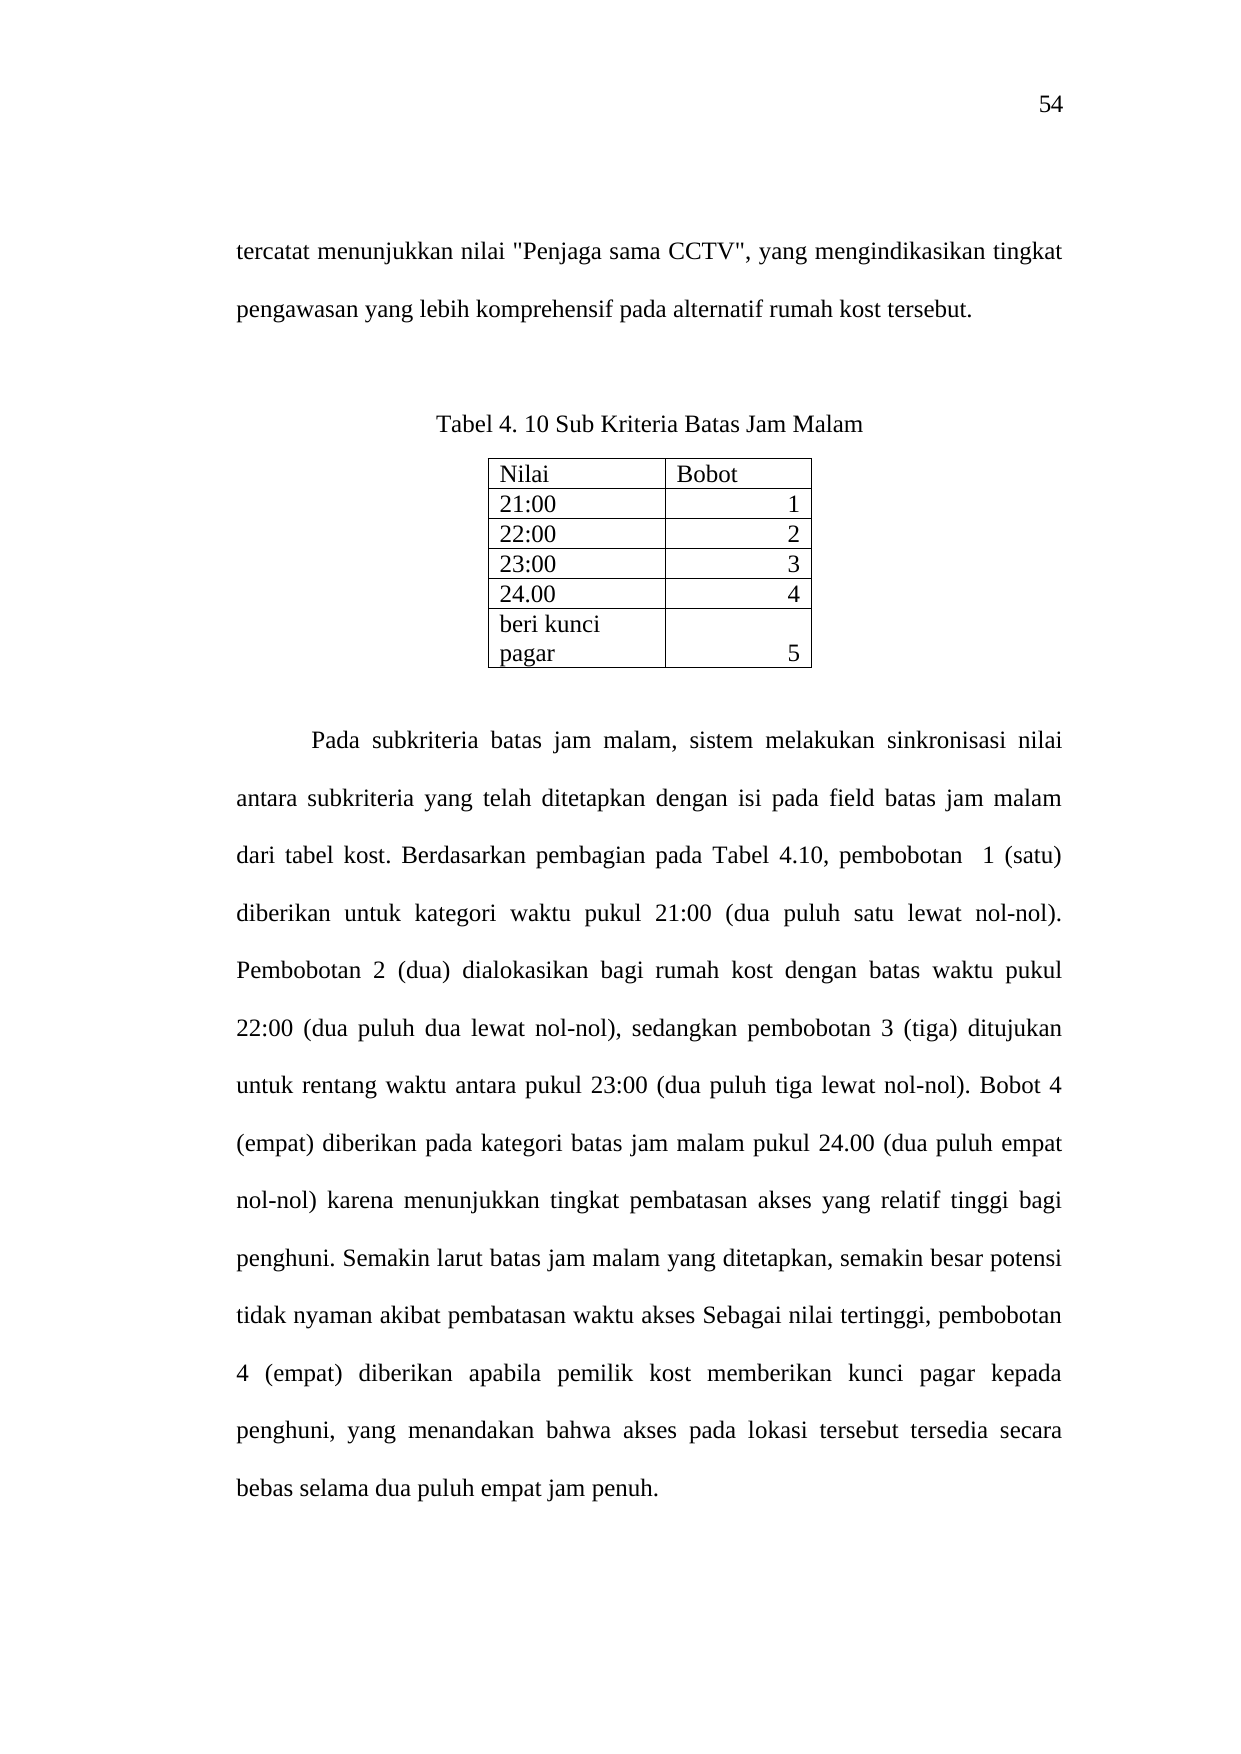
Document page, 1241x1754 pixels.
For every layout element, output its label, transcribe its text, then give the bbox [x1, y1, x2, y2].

table_cell 4 [666, 579, 811, 608]
table_cell beri kunci pagar [489, 609, 665, 667]
table_cell 5 [666, 609, 811, 667]
text Pada subkriteria batas jam malam, sistem melakukan sinkronisasi nilai antara subkriteria yang telah ditetapkan dengan isi pada field batas jam malam dari tabel kost. Berdasarkan pembagian pada Tabel 4.10, pembobotan 1 (satu) diberikan untuk kategori waktu pukul 21:00 (dua puluh satu lewat nol-nol). Pembobotan 2 (dua) dialokasikan bagi rumah kost dengan batas waktu pukul 22:00 (dua puluh dua lewat nol-nol), sedangkan pembobotan 3 (tiga) ditujukan untuk rentang waktu antara pukul 23:00 (dua puluh tiga lewat nol-nol). Bobot 4 (empat) diberikan pada kategori batas jam malam pukul 24.00 (dua puluh empat nol-nol) karena menunjukkan tingkat pembatasan akses yang relatif tinggi bagi penghuni. Semakin larut batas jam malam yang ditetapkan, semakin besar potensi tidak nyaman akibat pembatasan waktu akses Sebagai nilai tertinggi, pembobotan 4 (empat) diberikan apabila pemilik kost memberikan kunci pagar kepada penghuni, yang menandakan bahwa akses pada lokasi tersebut tersedia secara bebas selama dua puluh empat jam penuh. [236, 725, 1063, 1502]
table_cell 21:00 [489, 489, 665, 518]
table_cell 2 [666, 519, 811, 548]
table_header Bobot [666, 459, 811, 488]
table_cell 22:00 [489, 519, 665, 548]
table_cell 1 [666, 489, 811, 518]
text Tabel 4. 10 Sub Kriteria Batas Jam Malam [236, 409, 1063, 437]
table_header Nilai [489, 459, 665, 488]
table_cell 23:00 [489, 549, 665, 578]
table_cell 3 [666, 549, 811, 578]
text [236, 236, 1063, 322]
table_cell 24.00 [489, 579, 665, 608]
